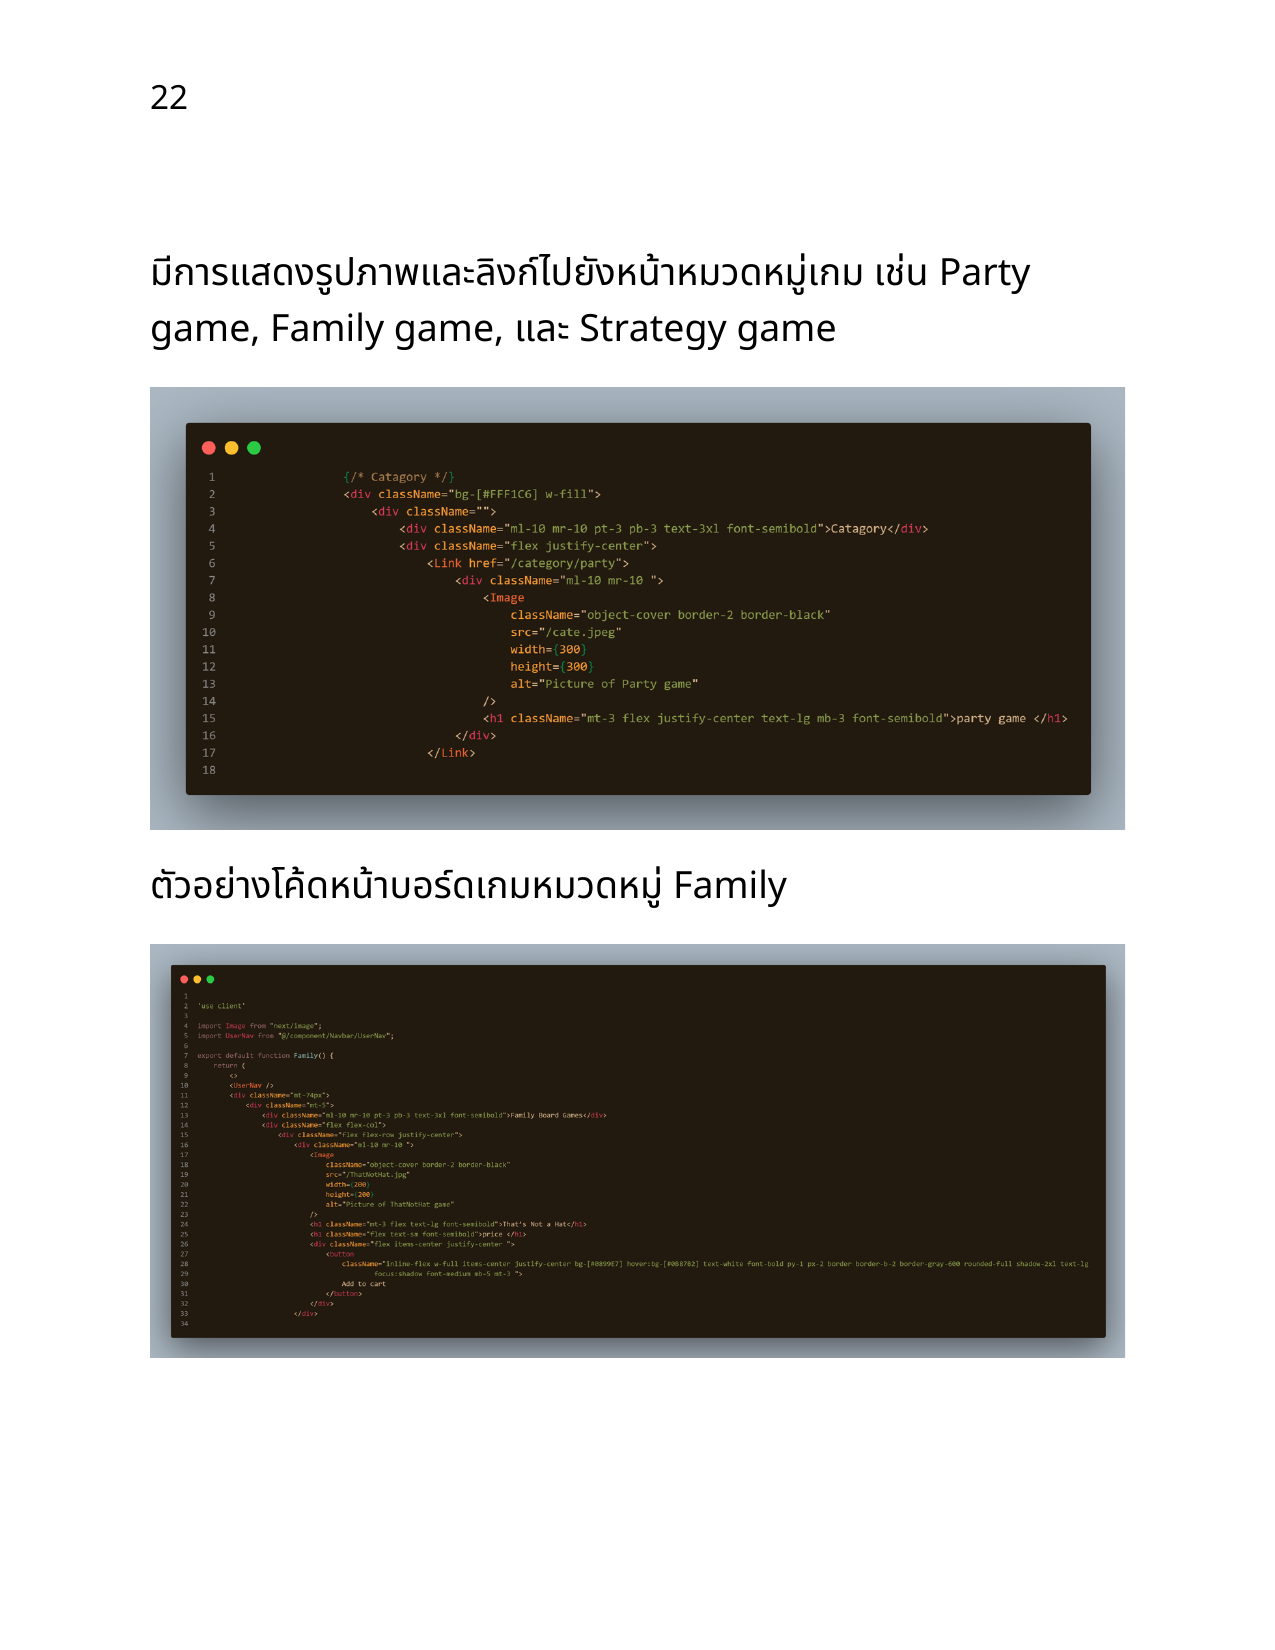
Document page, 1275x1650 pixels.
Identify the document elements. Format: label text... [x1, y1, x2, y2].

picture [150, 944, 1125, 1358]
text มีการแสดงรูปภาพและลิงก์ไปยังหน้าหมวดหมู่เกม เช่น Party game, Family game, และ Strategy game [150, 245, 1125, 359]
text ตัวอย่างโค้ดหน้าบอร์ดเกมหมวดหมู่ Family [150, 859, 1125, 916]
picture [150, 387, 1125, 830]
